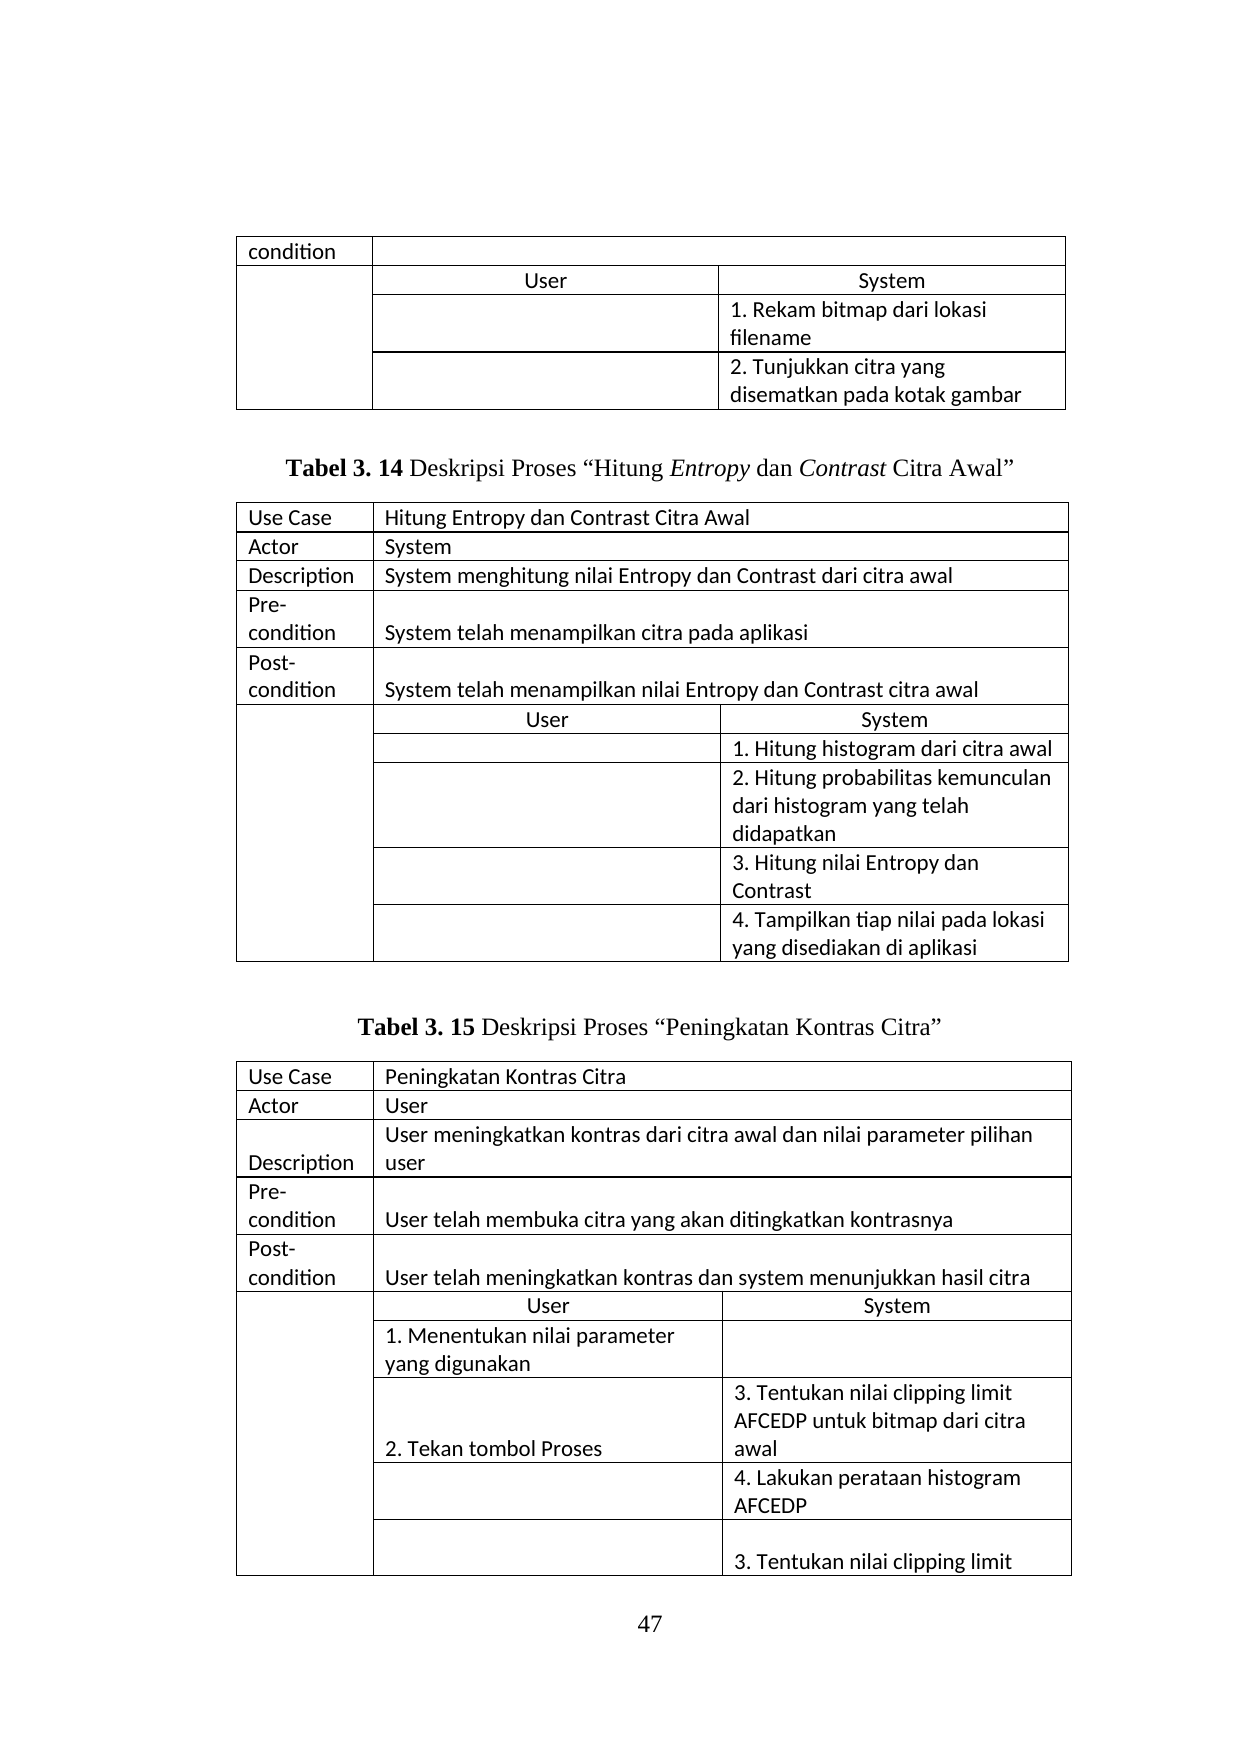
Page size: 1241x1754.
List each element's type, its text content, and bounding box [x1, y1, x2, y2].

table_cell 1. Menentukan nilai parameter yang digunakan [374, 1321, 722, 1377]
table_cell 2. Tunjukkan citra yang disematkan pada kotak gambar [719, 353, 1065, 408]
table_cell Pre-condition [237, 591, 373, 647]
table_cell [237, 266, 372, 408]
text Tabel 3. 15 Deskripsi Proses “Peningkatan Kontras Citra” [236, 1012, 1063, 1040]
table_cell Pre-condition [237, 1178, 373, 1233]
table_cell 2. Hitung probabilitas kemunculan dari histogram yang telah didapatkan [721, 763, 1068, 847]
table_cell User telah meningkatkan kontras dan system menunjukkan hasil citra [374, 1235, 1071, 1291]
table_cell [374, 905, 720, 961]
table_cell Post-condition [237, 1235, 373, 1291]
table_cell User [374, 1091, 1071, 1119]
table_cell [374, 734, 720, 762]
table_cell System [721, 705, 1068, 733]
table_cell System telah menampilkan citra pada aplikasi [374, 591, 1068, 647]
table_cell User meningkatkan kontras dari citra awal dan nilai parameter pilihan user [374, 1120, 1071, 1176]
table_cell System menghitung nilai Entropy dan Contrast dari citra awal [374, 561, 1068, 589]
table_cell Actor [237, 1091, 373, 1119]
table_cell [723, 1520, 1071, 1575]
table_cell 3. Tentukan nilai clipping limit AFCEDP untuk bitmap dari citra awal [723, 1378, 1071, 1462]
table_cell User [374, 1292, 722, 1320]
table_cell Post-condition [237, 648, 373, 704]
table_cell User [373, 266, 718, 294]
table_header Use Case [237, 1062, 373, 1090]
table_cell [374, 1463, 722, 1519]
table_cell 3. Hitung nilai Entropy dan Contrast [721, 848, 1068, 904]
table_cell [373, 295, 718, 351]
table_cell Actor [237, 533, 373, 560]
table_cell User [374, 705, 720, 733]
table_cell [237, 705, 373, 961]
table_header Hitung Entropy dan Contrast Citra Awal [374, 503, 1068, 531]
table_cell System [374, 533, 1068, 560]
table_cell [723, 1321, 1071, 1377]
table_header Peningkatan Kontras Citra [374, 1062, 1071, 1090]
table_header Use Case [237, 503, 373, 531]
table_cell [237, 1292, 373, 1575]
table_cell 2. Tekan tombol Proses [374, 1378, 722, 1462]
text Tabel 3. 14 Deskripsi Proses “Hitung Entropy dan Contrast Citra Awal” [236, 453, 1063, 481]
table_cell Description [237, 561, 373, 589]
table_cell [373, 237, 1065, 265]
table_cell Post-condition [237, 237, 372, 265]
table_cell System [719, 266, 1065, 294]
table_cell [373, 353, 718, 408]
table_cell 1. Rekam bitmap dari lokasi filename [719, 295, 1065, 351]
table_cell Description [237, 1120, 373, 1176]
table_cell 4. Tampilkan tiap nilai pada lokasi yang disediakan di aplikasi [721, 905, 1068, 961]
table_cell [374, 763, 720, 847]
table_cell System [723, 1292, 1071, 1320]
table_cell 1. Hitung histogram dari citra awal [721, 734, 1068, 762]
table_cell [374, 848, 720, 904]
table_cell User telah membuka citra yang akan ditingkatkan kontrasnya [374, 1178, 1071, 1233]
table_cell [374, 1520, 722, 1575]
table_cell 4. Lakukan perataan histogram AFCEDP [723, 1463, 1071, 1519]
table_cell System telah menampilkan nilai Entropy dan Contrast citra awal [374, 648, 1068, 704]
